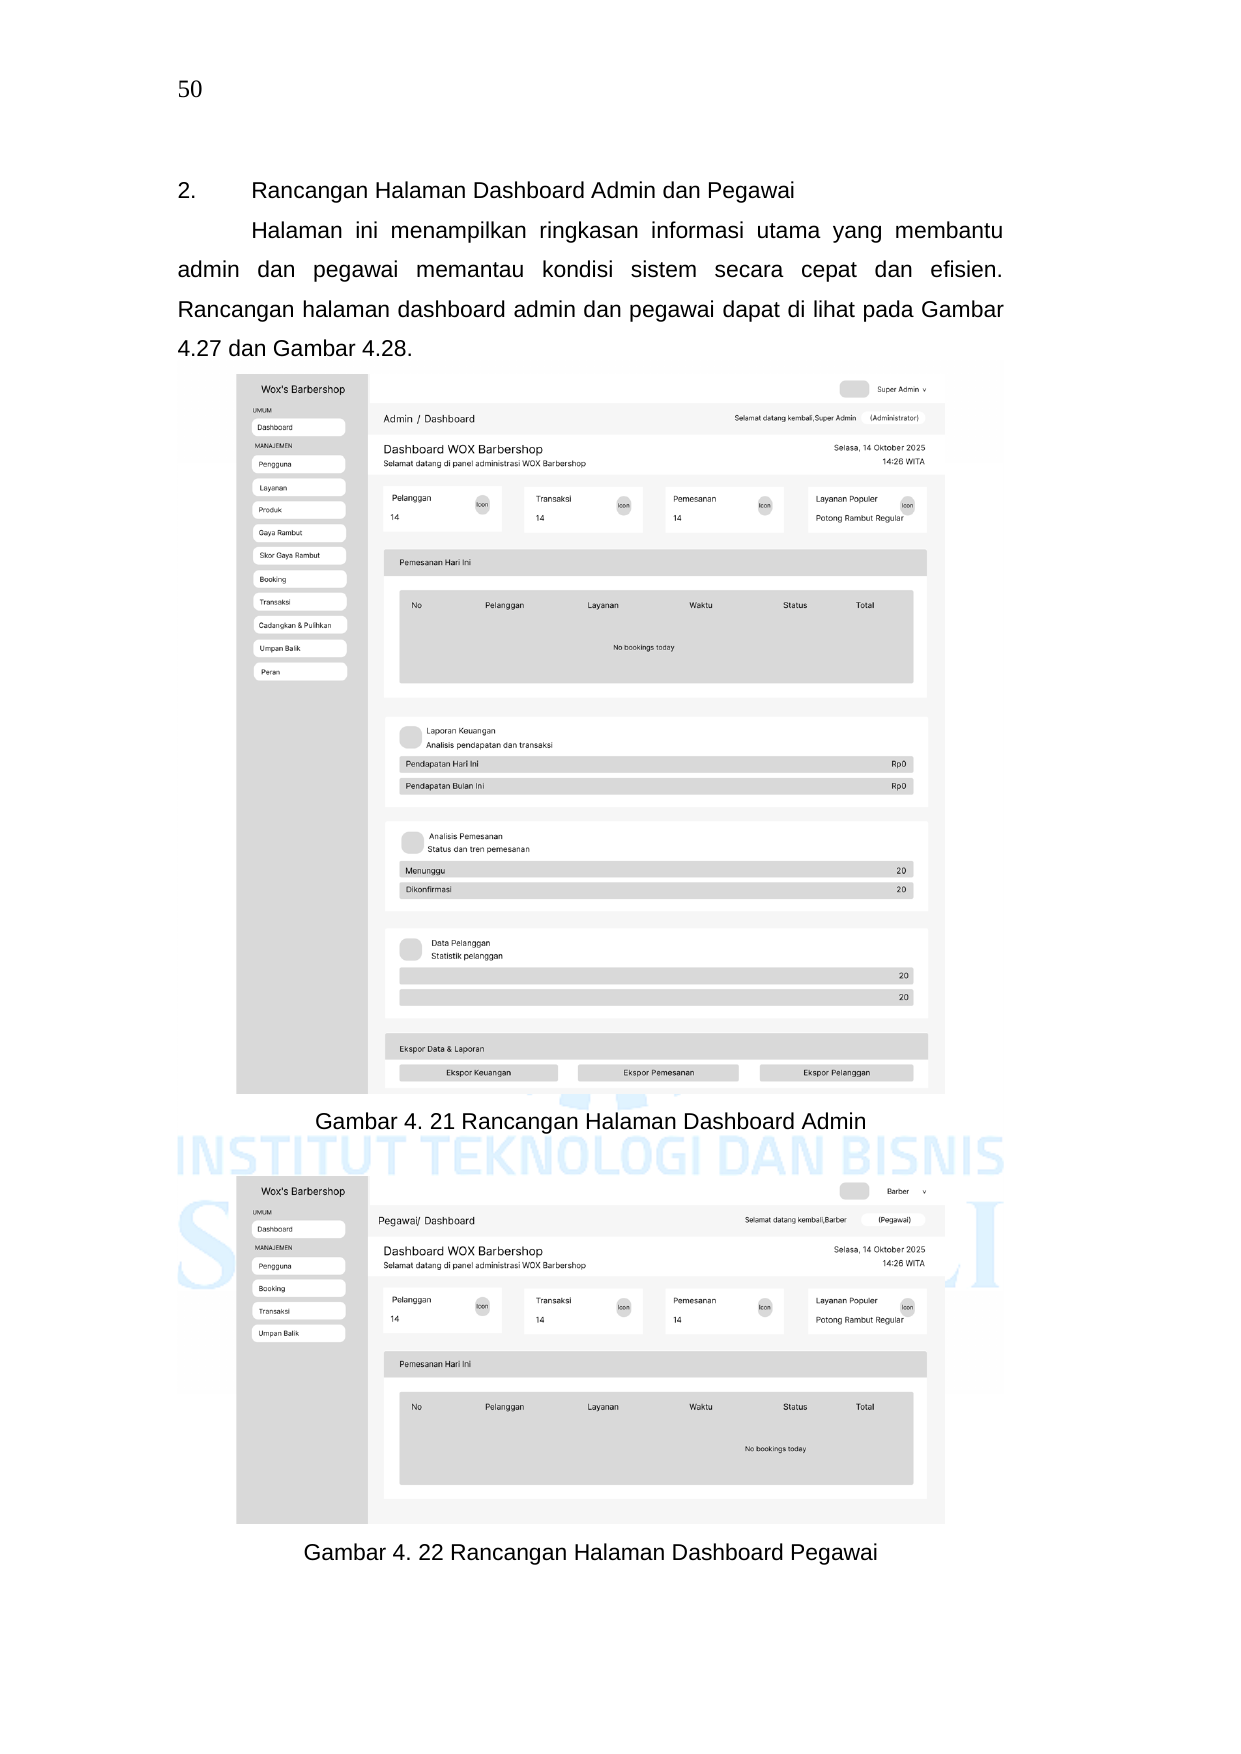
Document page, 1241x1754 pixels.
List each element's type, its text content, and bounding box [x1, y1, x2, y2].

list Rancangan Halaman Dashboard Admin dan Pegawai [177, 177, 1004, 203]
picture [236, 1176, 945, 1524]
picture [236, 374, 945, 1094]
text Gambar 4. 22 Rancangan Halaman Dashboard Pegawai [177, 1538, 1004, 1565]
text Halaman ini menampilkan ringkasan informasi utama yang membantu admin dan pegawai memantau kondisi sistem secara cepat dan efisien. Rancangan halaman dashboard admin dan pegawai dapat di lihat pada Gambar 4.27 dan Gambar 4.28. [177, 217, 1004, 361]
text Gambar 4. 21 Rancangan Halaman Dashboard Admin [177, 1108, 1004, 1134]
